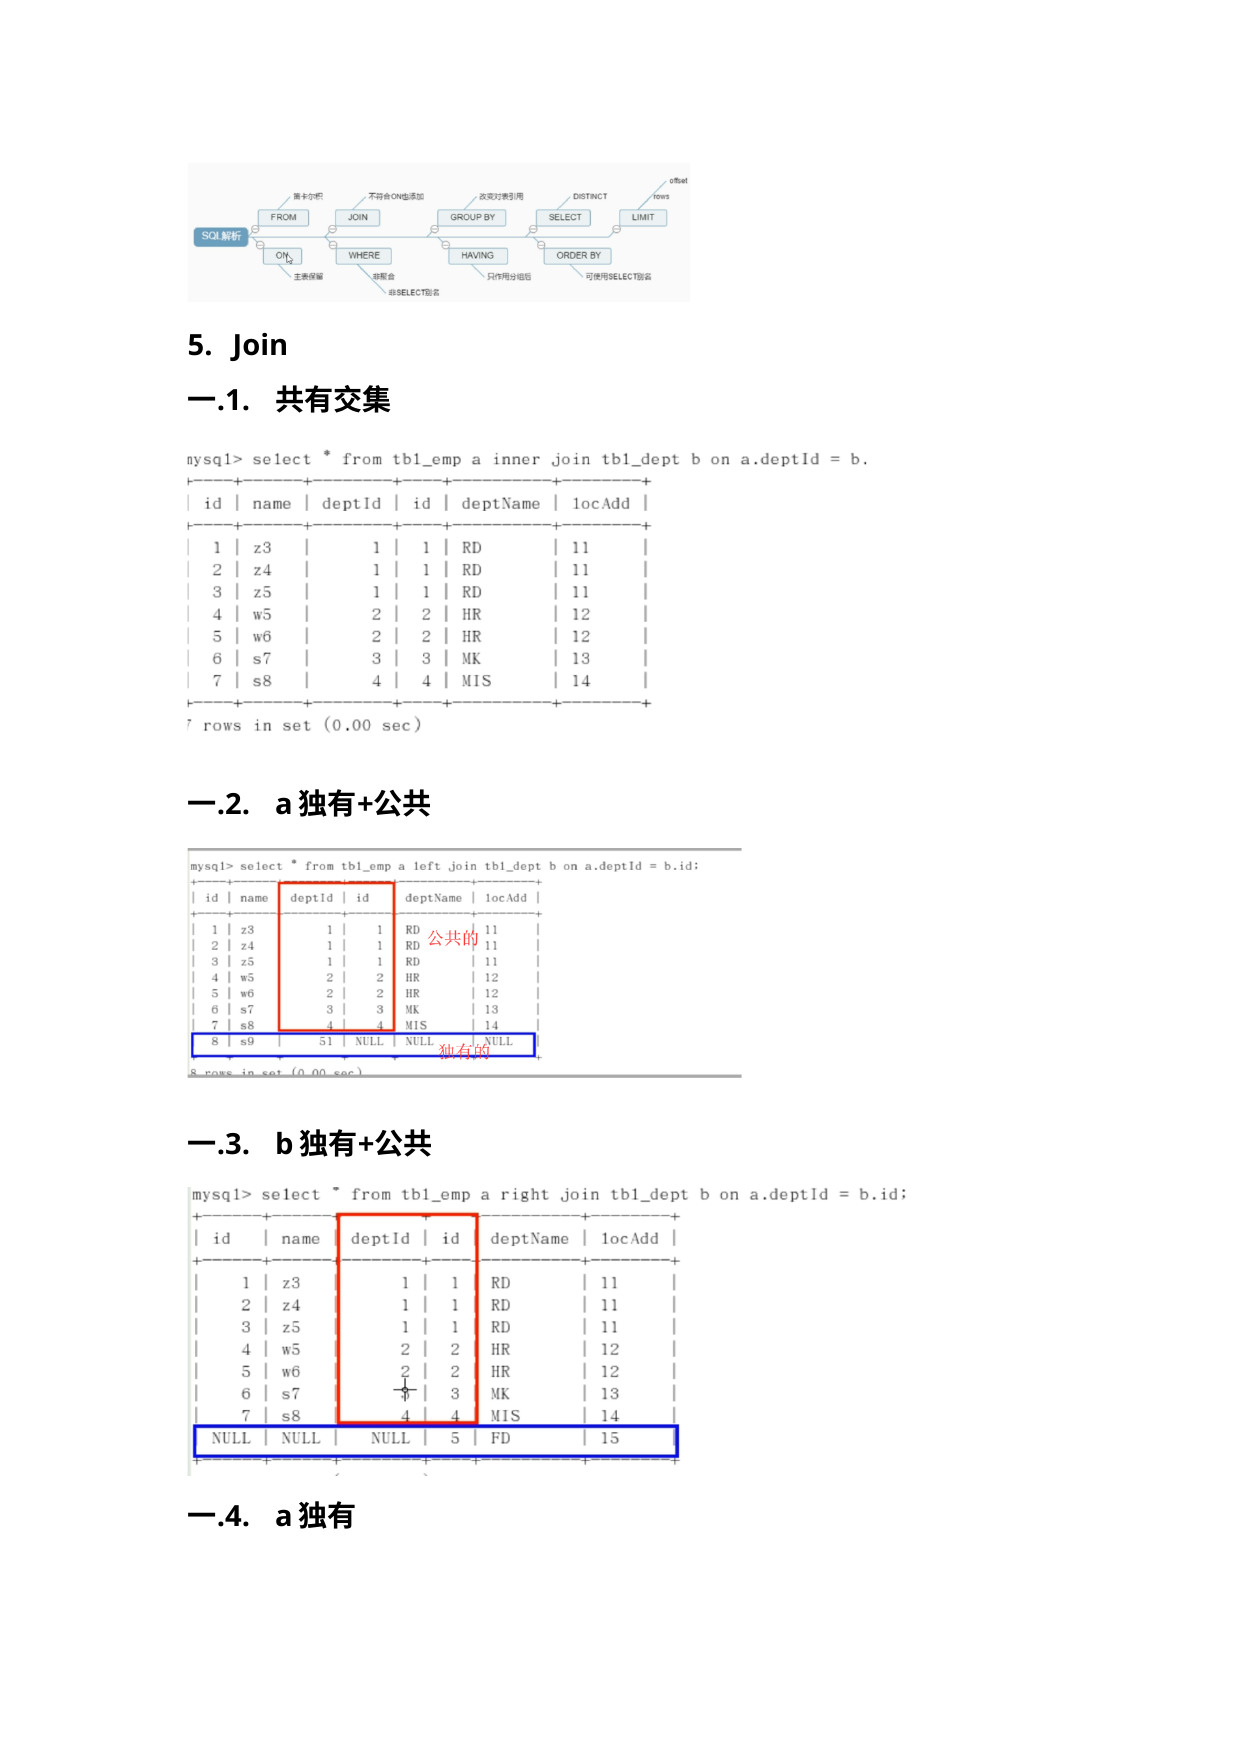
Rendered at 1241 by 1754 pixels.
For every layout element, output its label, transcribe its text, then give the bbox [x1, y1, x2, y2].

picture [187, 848, 812, 1079]
subtitle 共有交集 [187, 393, 1053, 414]
subtitle b独有+公共 [187, 1137, 1053, 1158]
picture [187, 1187, 923, 1476]
picture [187, 443, 867, 741]
subtitle a独有 [187, 1509, 1053, 1530]
subtitle a独有+公共 [187, 798, 1053, 819]
subtitle Join [187, 324, 1053, 364]
picture [187, 162, 690, 302]
